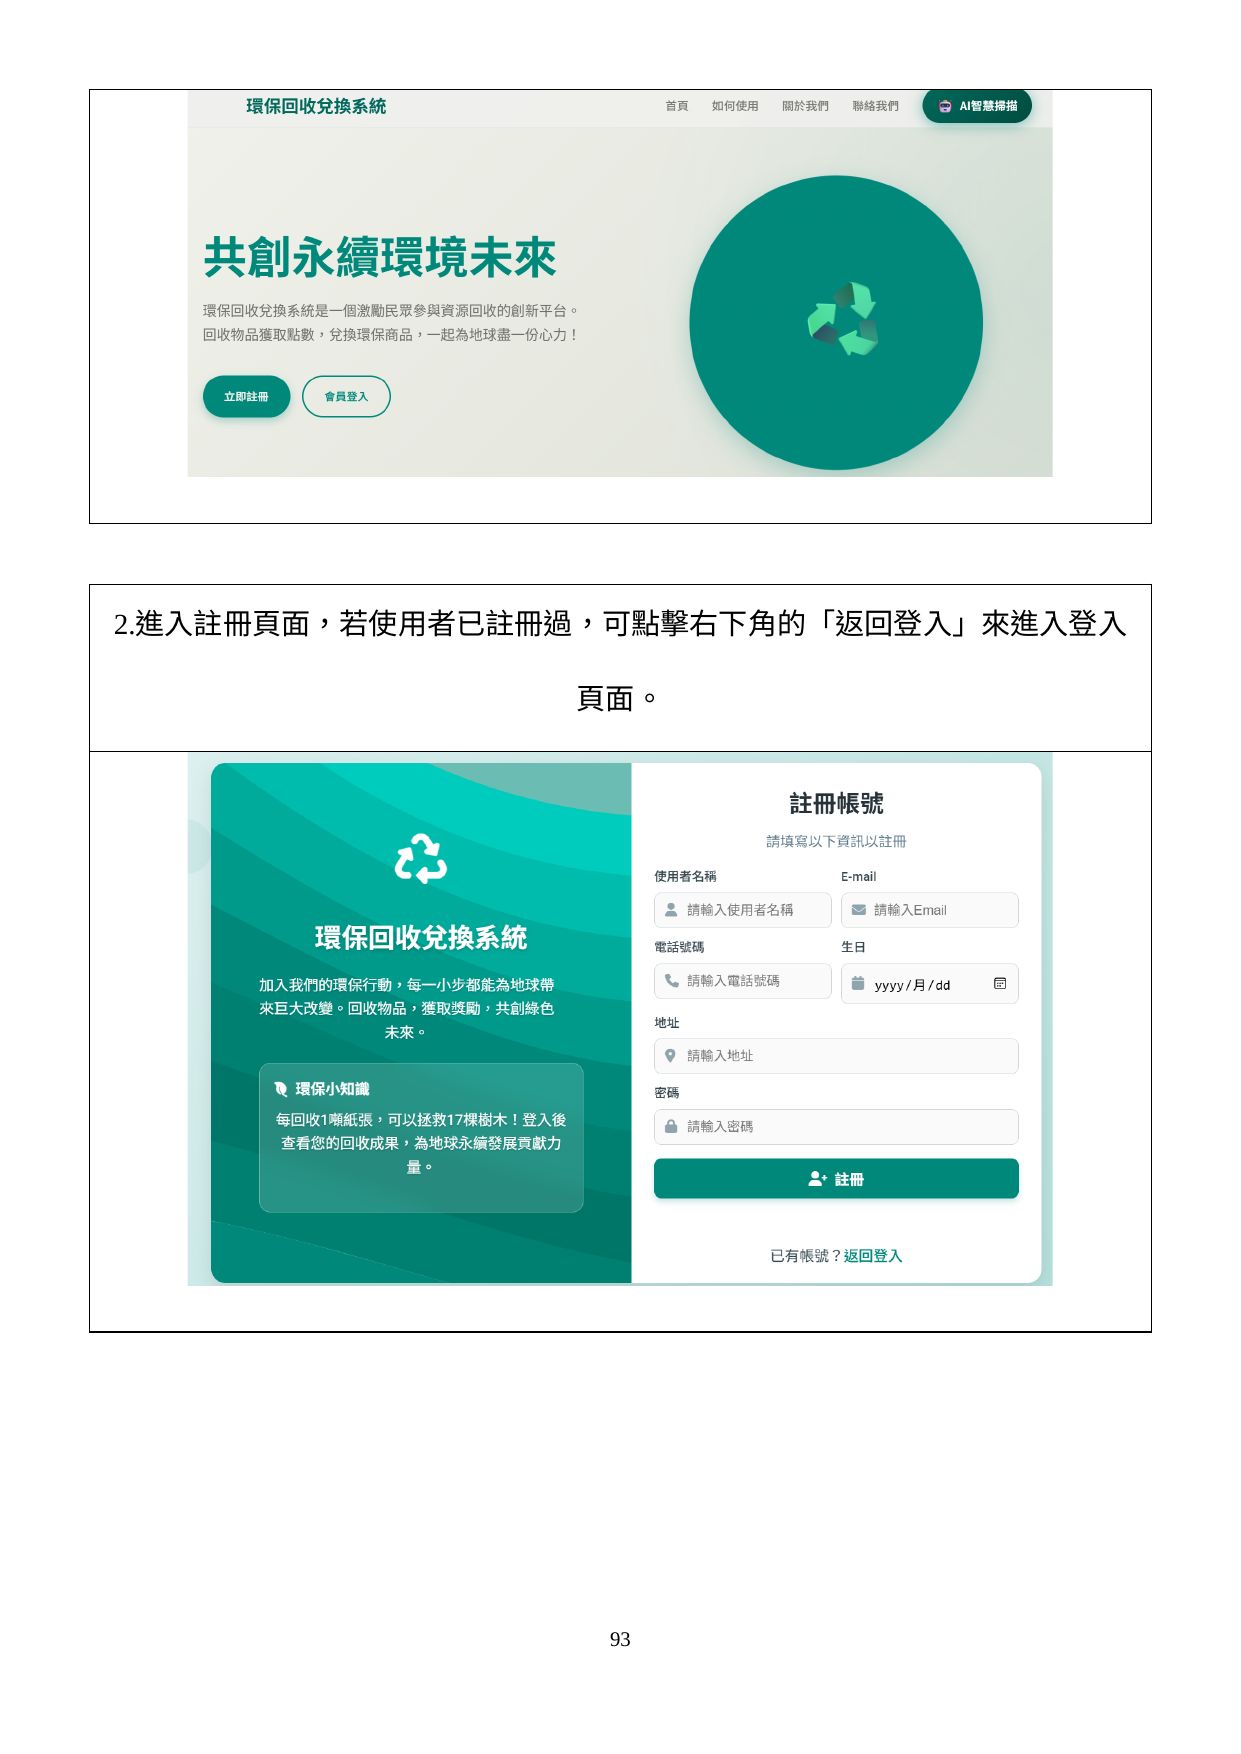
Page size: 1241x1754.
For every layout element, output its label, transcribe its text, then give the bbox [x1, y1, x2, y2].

picture [187, 90, 1053, 477]
table_header 2.進入註冊頁面，若使用者已註冊過，可點擊右下角的「返回登入」來進入登入頁面。 [90, 585, 1151, 751]
picture [187, 752, 1053, 1286]
table_cell [90, 90, 1151, 523]
table_cell [90, 752, 1151, 1331]
